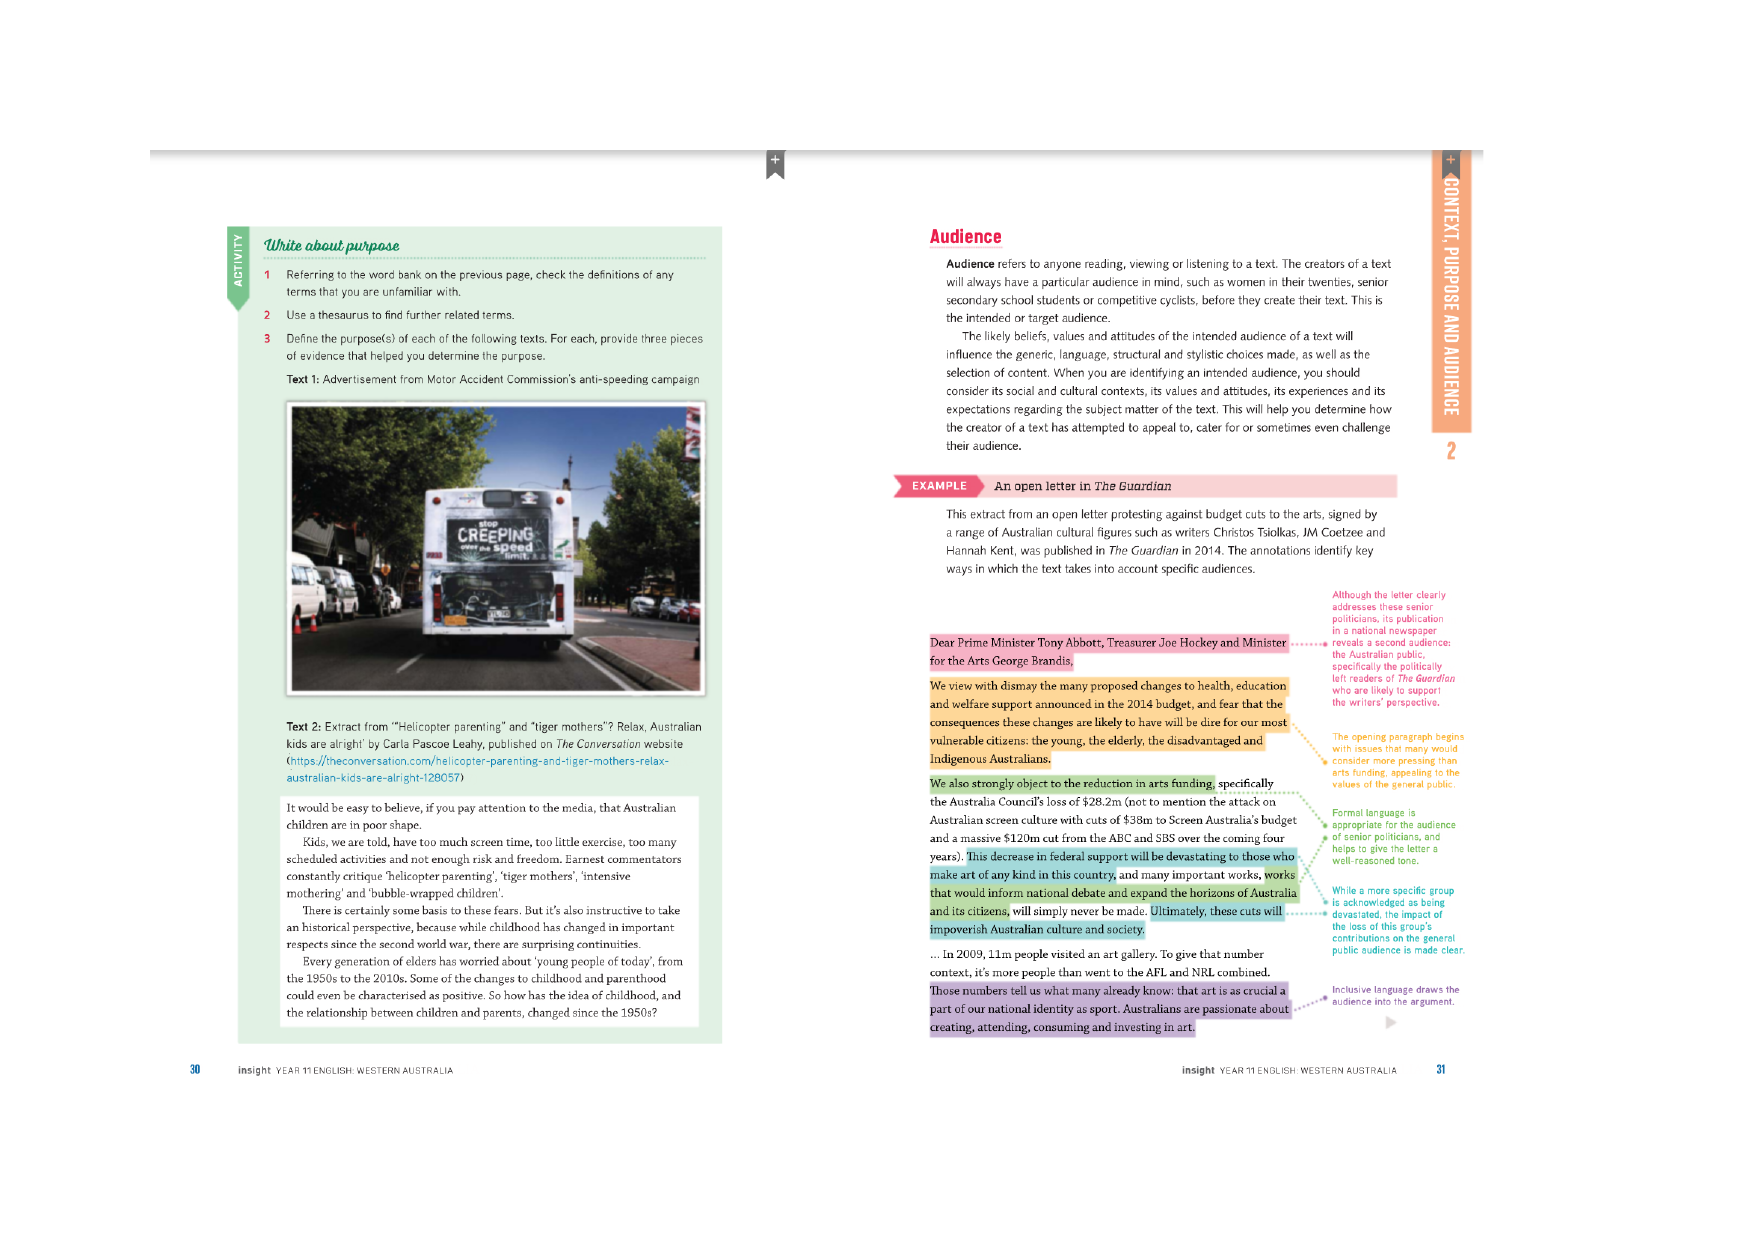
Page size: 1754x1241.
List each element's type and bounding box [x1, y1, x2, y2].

picture [150, 150, 1484, 1091]
